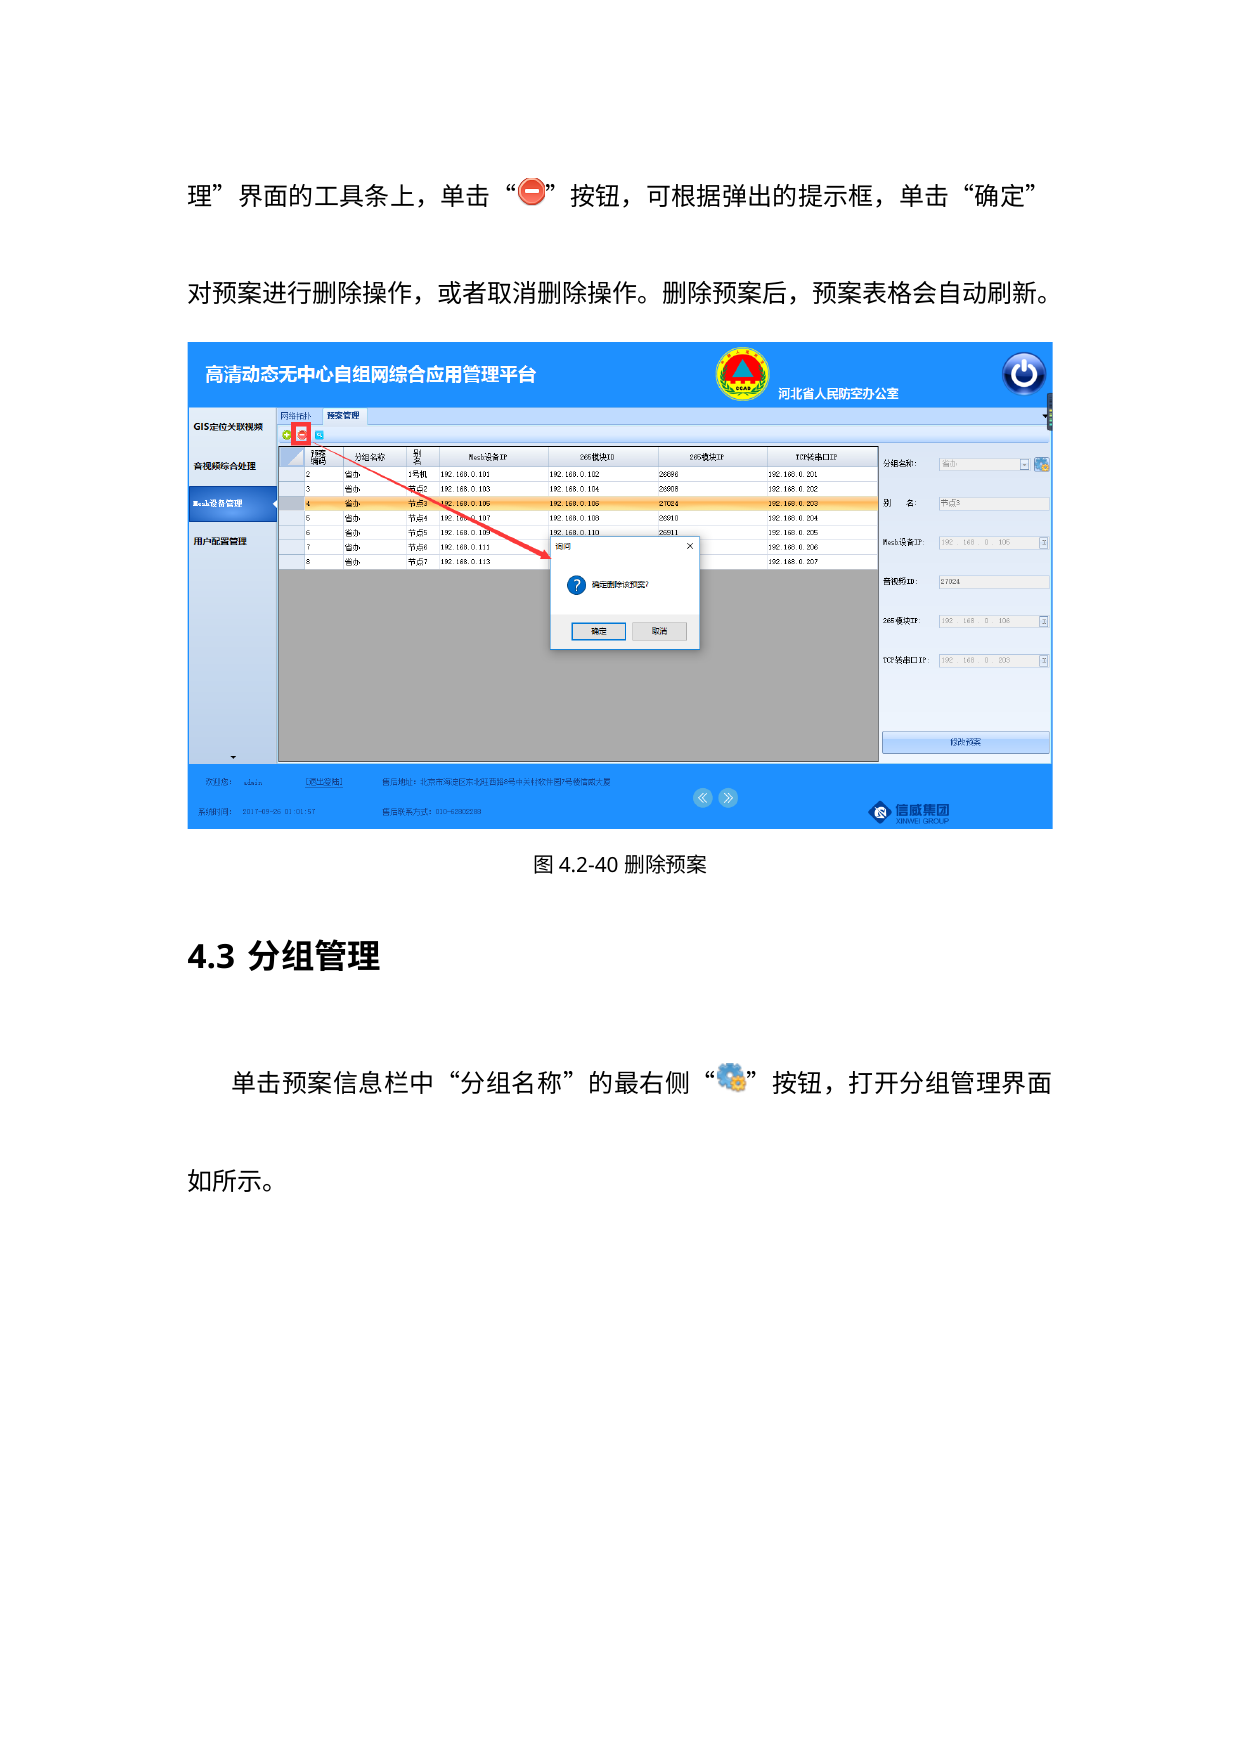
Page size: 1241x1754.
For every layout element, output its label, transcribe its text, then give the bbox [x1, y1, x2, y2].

subtitle 分组管理 [187, 922, 1053, 987]
picture [517, 178, 545, 206]
picture [716, 1063, 747, 1093]
picture [187, 342, 1053, 829]
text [187, 162, 1053, 324]
text 单击预案信息栏中“分组名称”的最右侧“”按钮，打开分组管理界面如所示。 [187, 1049, 1053, 1212]
